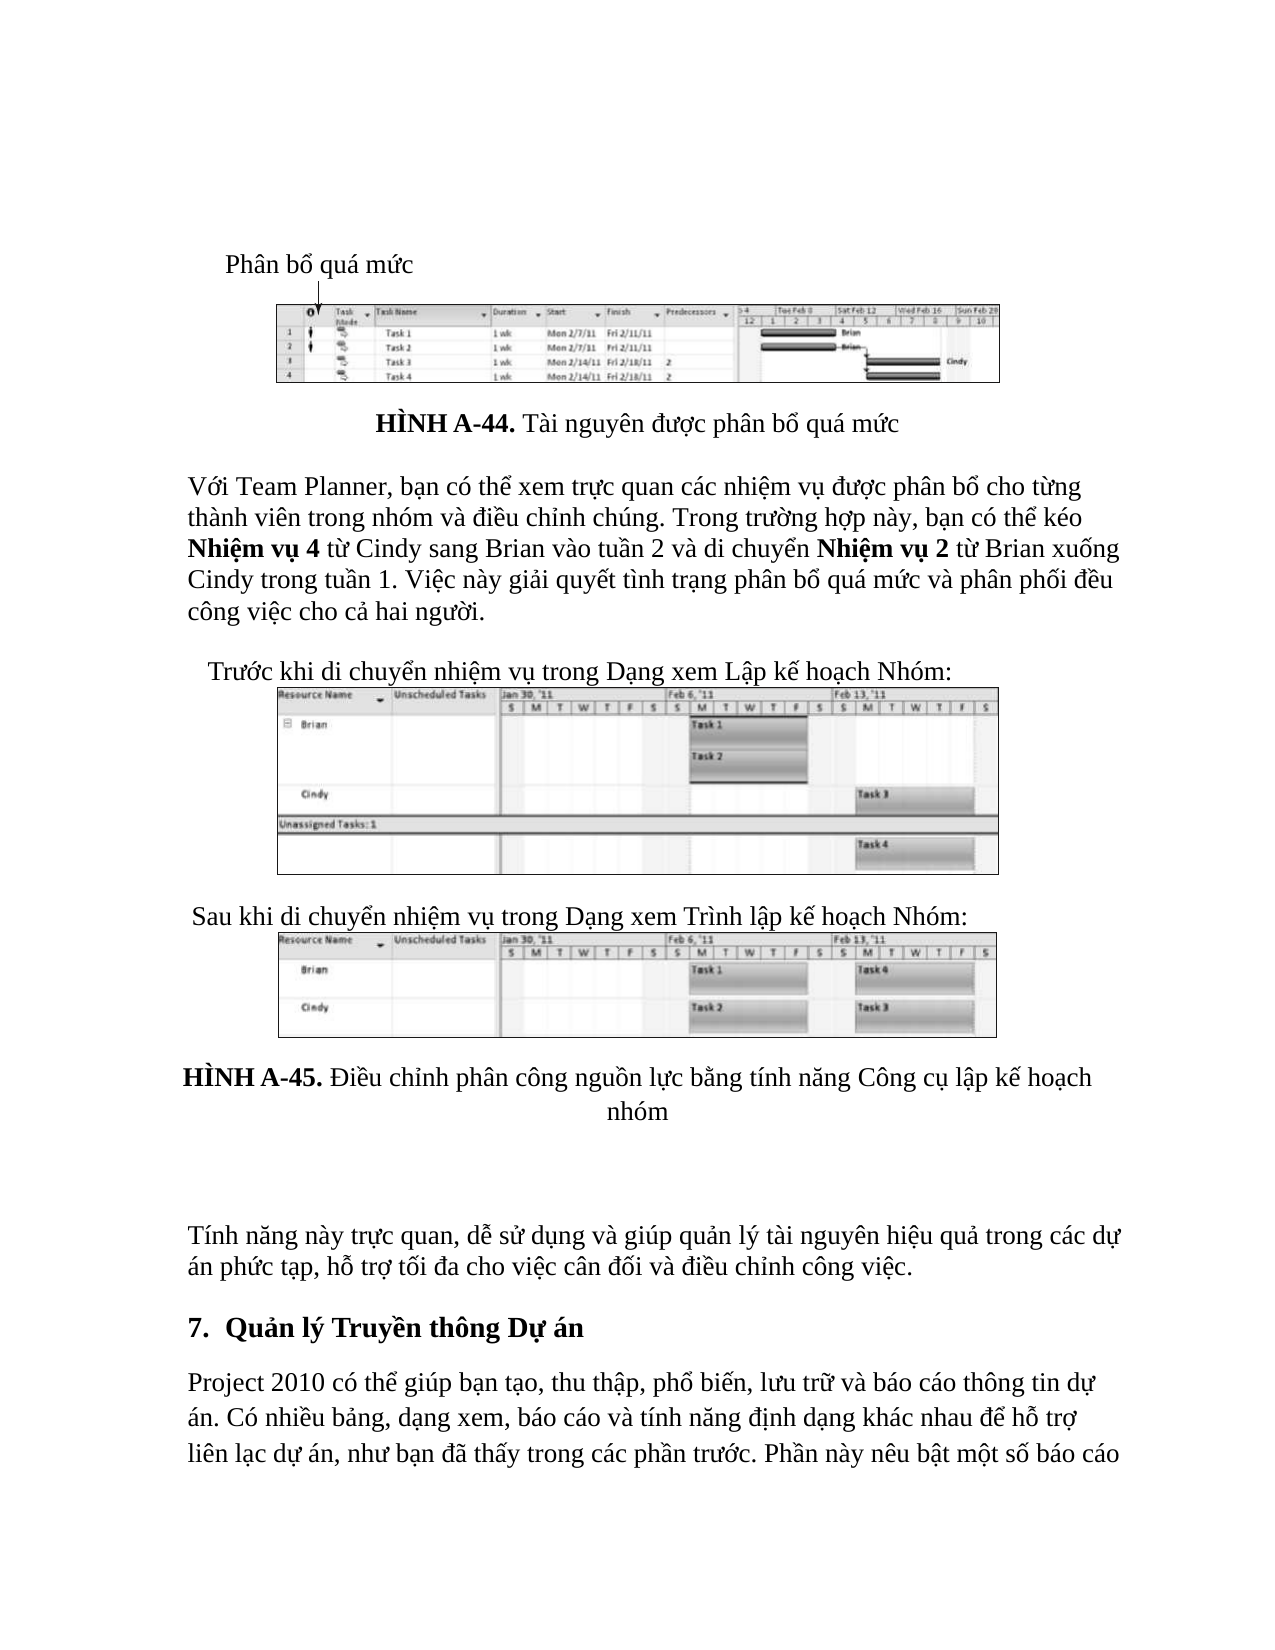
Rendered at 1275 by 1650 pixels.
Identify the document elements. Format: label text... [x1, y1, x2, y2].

picture [277, 305, 999, 382]
picture [278, 688, 998, 874]
picture [279, 933, 996, 1037]
text HÌNH A-44 . Tài nguyên được phân bổ quá mức [150, 407, 1125, 438]
text Trước khi di chuyển nhiệm vụ trong Dạng xem Lập kế hoạch Nhóm: [151, 655, 1009, 686]
text HÌNH A-45. Điều chỉnh phân công nguồn lực bằng tính năng Công cụ lập kế hoạch nhóm [150, 1061, 1125, 1127]
list Quản lý Truyền thông Dự án [187, 1311, 1125, 1344]
text Phân bổ quá mức [174, 248, 1009, 279]
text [187, 1366, 1123, 1468]
text Tính năng này trực quan, dễ sử dụng và giúp quản lý tài nguyên hiệu quả trong các dự án phức tạp, hỗ trợ tối đa cho việc cân đối và điều chỉnh công việc. [187, 1219, 1125, 1281]
text Sau khi di chuyển nhiệm vụ trong Dạng xem Trình lập kế hoạch Nhóm: [151, 900, 1009, 931]
text Với Team Planner, bạn có thể xem trực quan các nhiệm vụ được phân bổ cho từng thành viên trong nhóm và điều chỉnh chúng. Trong trường hợp này, bạn có thể kéo Nhiệm vụ 4 từ Cindy sang Brian vào tuần 2 và di chuyển Nhiệm vụ 2 từ Brian xuống Cindy trong tuần 1. Việc này giải quyết tình trạng phân bổ quá mức và phân phối đều công việc cho cả hai người. [187, 470, 1125, 626]
